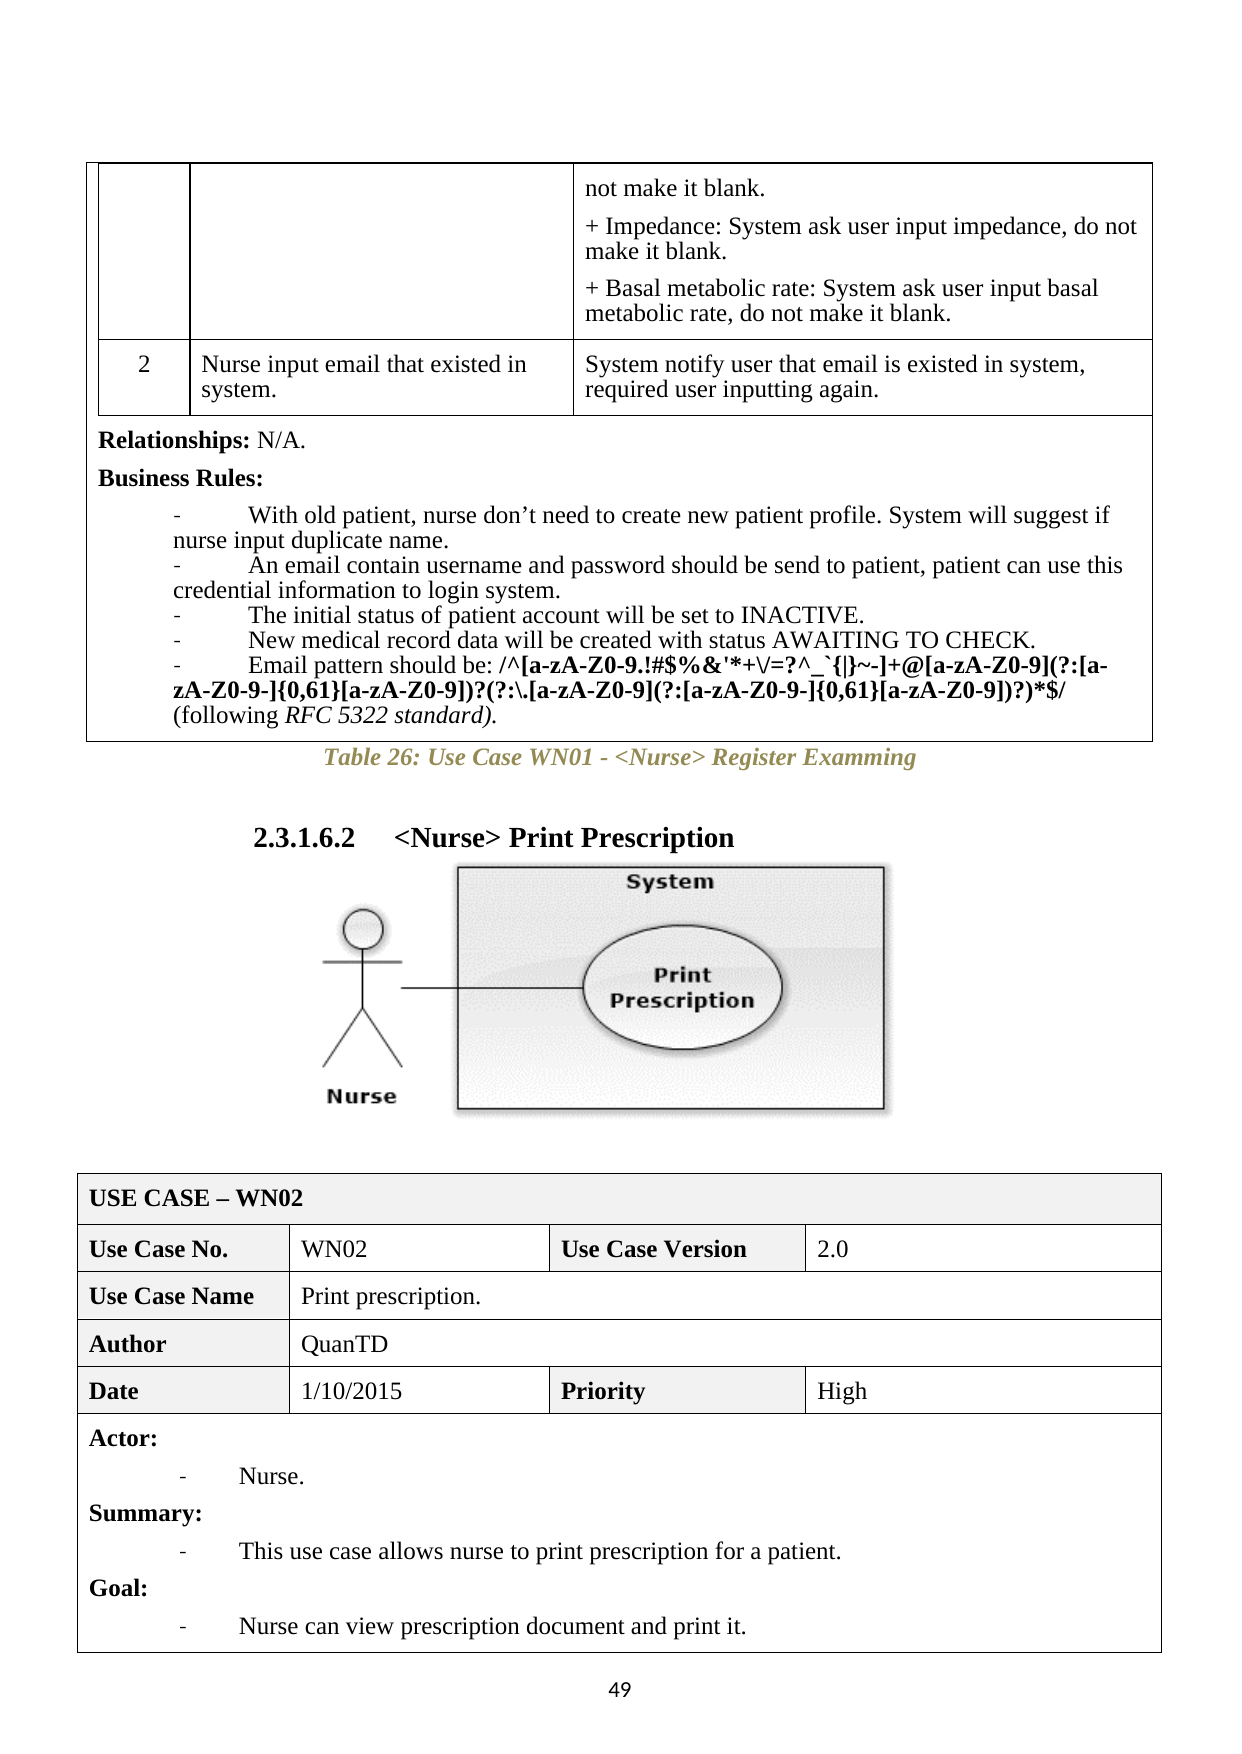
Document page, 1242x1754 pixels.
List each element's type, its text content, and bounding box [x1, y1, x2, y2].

table_cell 2.0 [806, 1225, 1161, 1271]
text Table 26: Use Case WN01 - <Nurse> Register Examming [94, 742, 1146, 771]
table_header USE CASE – WN02 [78, 1174, 1161, 1224]
table_cell QuanTD [290, 1320, 1161, 1366]
table_cell Priority [550, 1367, 805, 1413]
table_cell Print prescription. [290, 1272, 1161, 1318]
table_cell Use Case No. [78, 1225, 289, 1271]
table_cell Use Case Name [78, 1272, 289, 1318]
table_cell Author [78, 1320, 289, 1366]
table_cell 1/10/2015 [290, 1367, 549, 1413]
table_cell High [806, 1367, 1161, 1413]
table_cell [87, 163, 1152, 741]
picture [315, 859, 924, 1149]
subtitle <Nurse> Print Prescription [253, 820, 1146, 853]
table_cell Use Case Version [550, 1225, 805, 1271]
table_cell Date [78, 1367, 289, 1413]
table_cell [78, 1414, 1161, 1652]
table_cell WN02 [290, 1225, 549, 1271]
